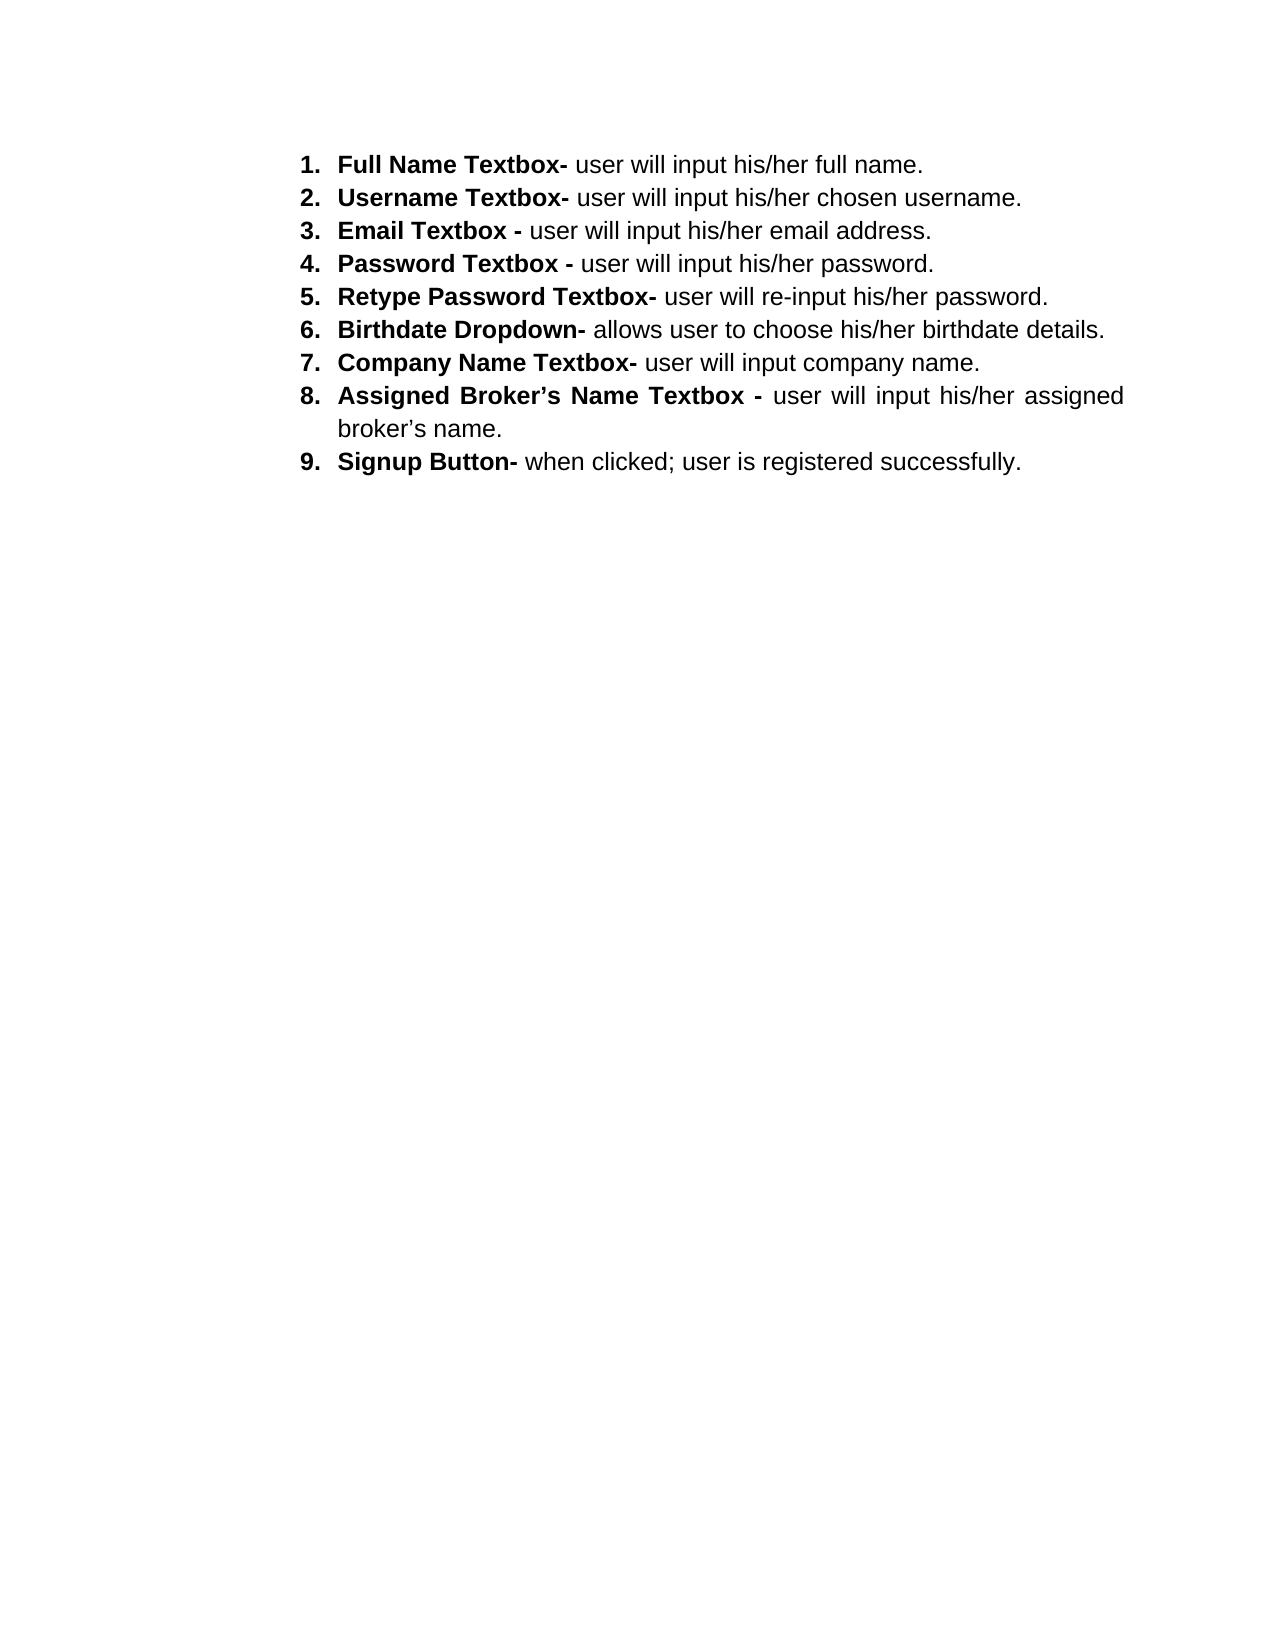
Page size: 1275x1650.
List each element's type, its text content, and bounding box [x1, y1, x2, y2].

list Assigned Broker’s Name Textbox - user will input his/her assigned broker’s name. [300, 381, 1125, 443]
list Password Textbox - user will input his/her password. [300, 249, 1125, 278]
list Company Name Textbox- user will input company name. [300, 348, 1125, 377]
list Retype Password Textbox- user will re-input his/her password. [300, 282, 1125, 311]
list Email Textbox - user will input his/her email address. [300, 216, 1125, 245]
list Birthdate Dropdown- allows user to choose his/her birthdate details. [300, 315, 1125, 344]
list Full Name Textbox- user will input his/her full name. [300, 150, 1125, 179]
list Username Textbox- user will input his/her chosen username. [300, 183, 1125, 212]
list Signup Button- when clicked; user is registered successfully. [300, 447, 1125, 476]
